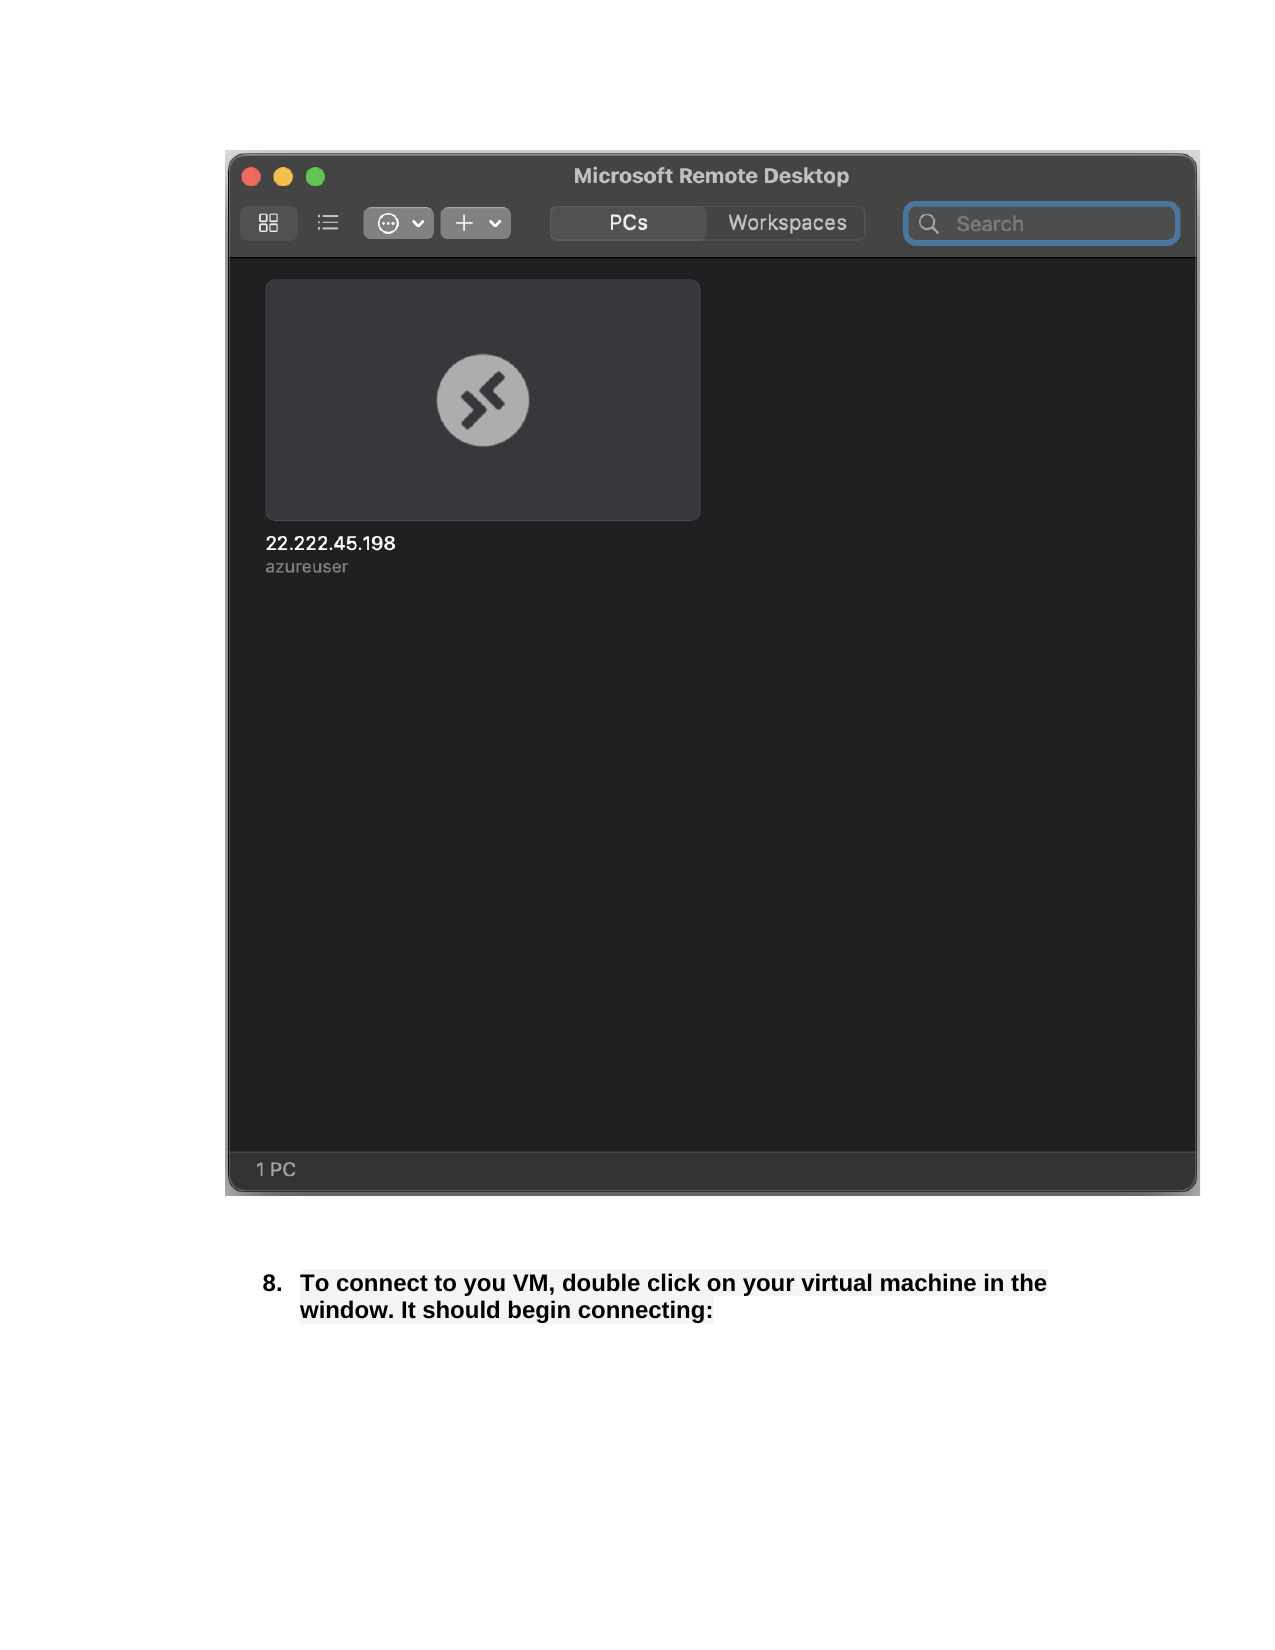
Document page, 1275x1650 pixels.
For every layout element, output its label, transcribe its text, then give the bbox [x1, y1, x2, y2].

list To connect to you VM, double click on your virtual machine in the window. It should begin connecting: [714, 1269, 1125, 1324]
picture [225, 150, 1200, 1196]
